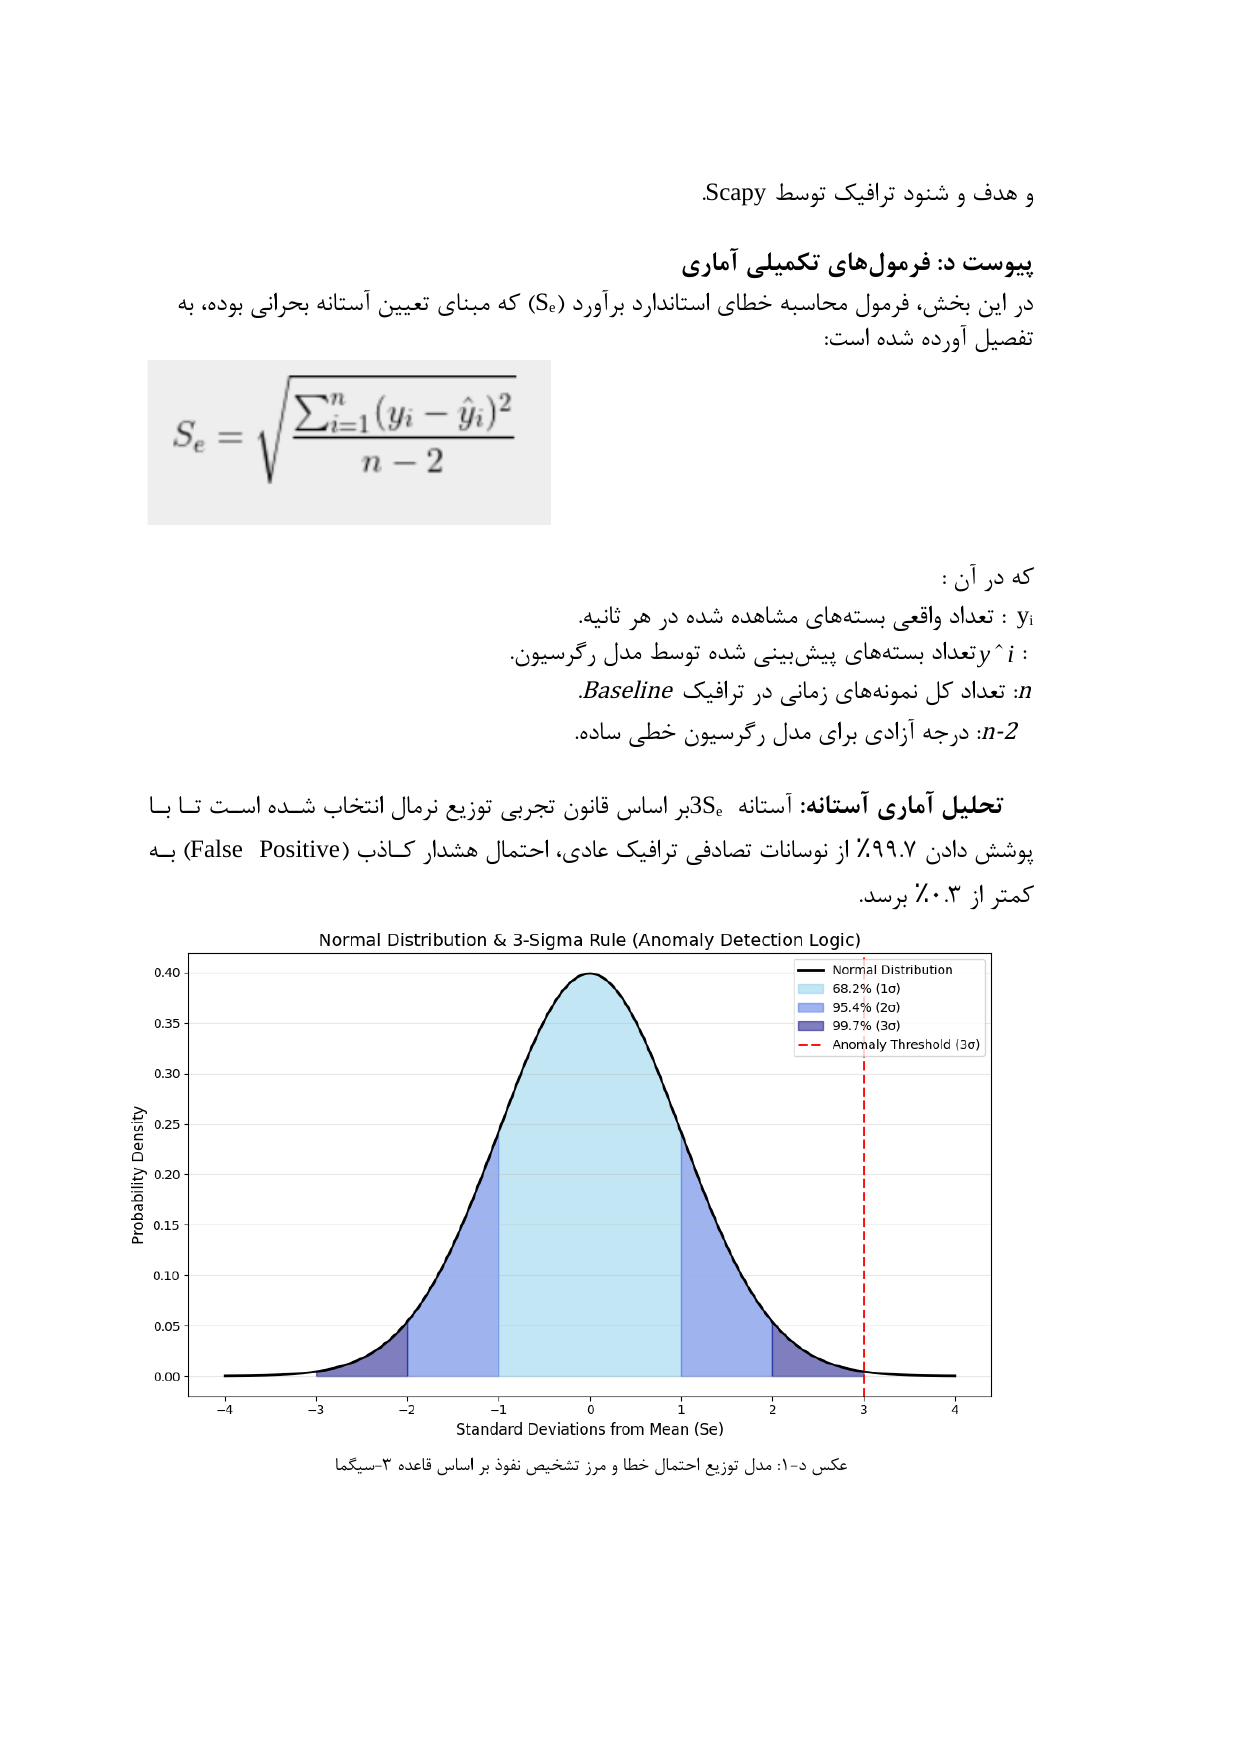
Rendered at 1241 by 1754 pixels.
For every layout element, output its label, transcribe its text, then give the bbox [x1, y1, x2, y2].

picture [118, 919, 1004, 1451]
text که در آن : [148, 565, 1033, 594]
text n-2: درجه آزادی برای مدل رگرسیون خطی ساده. [148, 716, 1033, 749]
text پيوست د: فرمول‌های تکمیلی آماری [148, 252, 1033, 281]
text yi : تعداد واقعی بسته‌های مشاهده شده در هر ثانیه. [148, 600, 1033, 633]
text در این بخش، فرمول محاسبه خطای استاندارد برآورد (Se) که مبنای تعیین آستانه بحرانی بوده، به تفصیل آورده شده است: [148, 287, 1033, 355]
text عکس د-۱: مدل توزیع احتمال خطا و مرز تشخیص نفوذ بر اساس قاعده ۳-سیگما [148, 1457, 1033, 1477]
text n: تعداد کل نمونه‌های زمانی در ترافیک Baseline. [148, 675, 1033, 709]
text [148, 177, 1033, 211]
picture [147, 360, 551, 525]
text تحلیل آماری آستانه: آستانه 3Seبر اساس قانون تجربی توزیع نرمال انتخاب شده است تا با پوشش دادن ۹۹.۷٪ از نوسانات تصادفی ترافیک عادی، احتمال هشدار کاذب (False Positive) به کمتر از ۰.۳٪ برسد. [148, 790, 1033, 912]
text : تعداد بسته‌های پیش‌بینی شده توسط مدل رگرسیون. [148, 640, 1033, 669]
